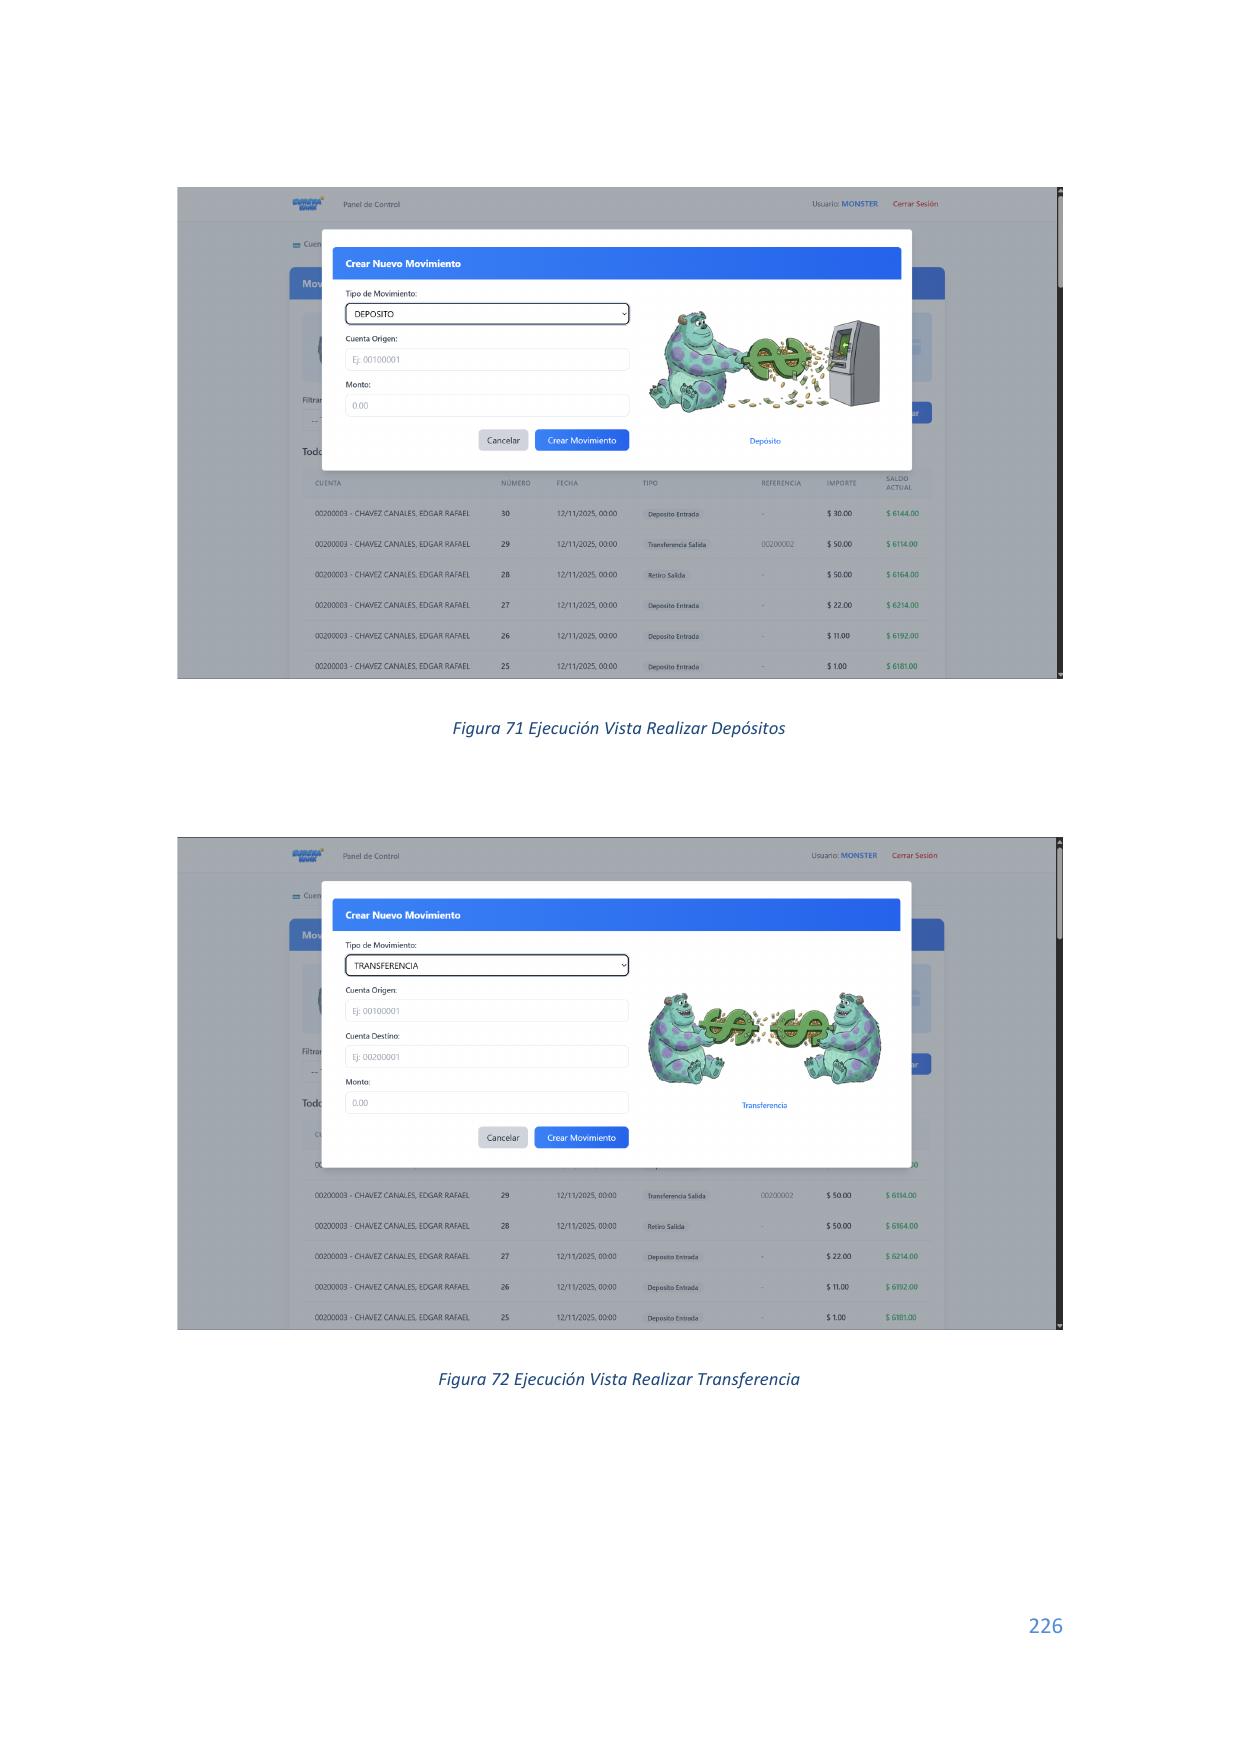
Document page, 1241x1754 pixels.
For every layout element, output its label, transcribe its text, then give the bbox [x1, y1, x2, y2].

picture [177, 837, 1063, 1330]
picture [177, 187, 1063, 679]
text Figura 72 Ejecución Vista Realizar Transferencia [177, 1367, 1063, 1390]
text Figura 71 Ejecución Vista Realizar Depósitos [177, 716, 1063, 739]
